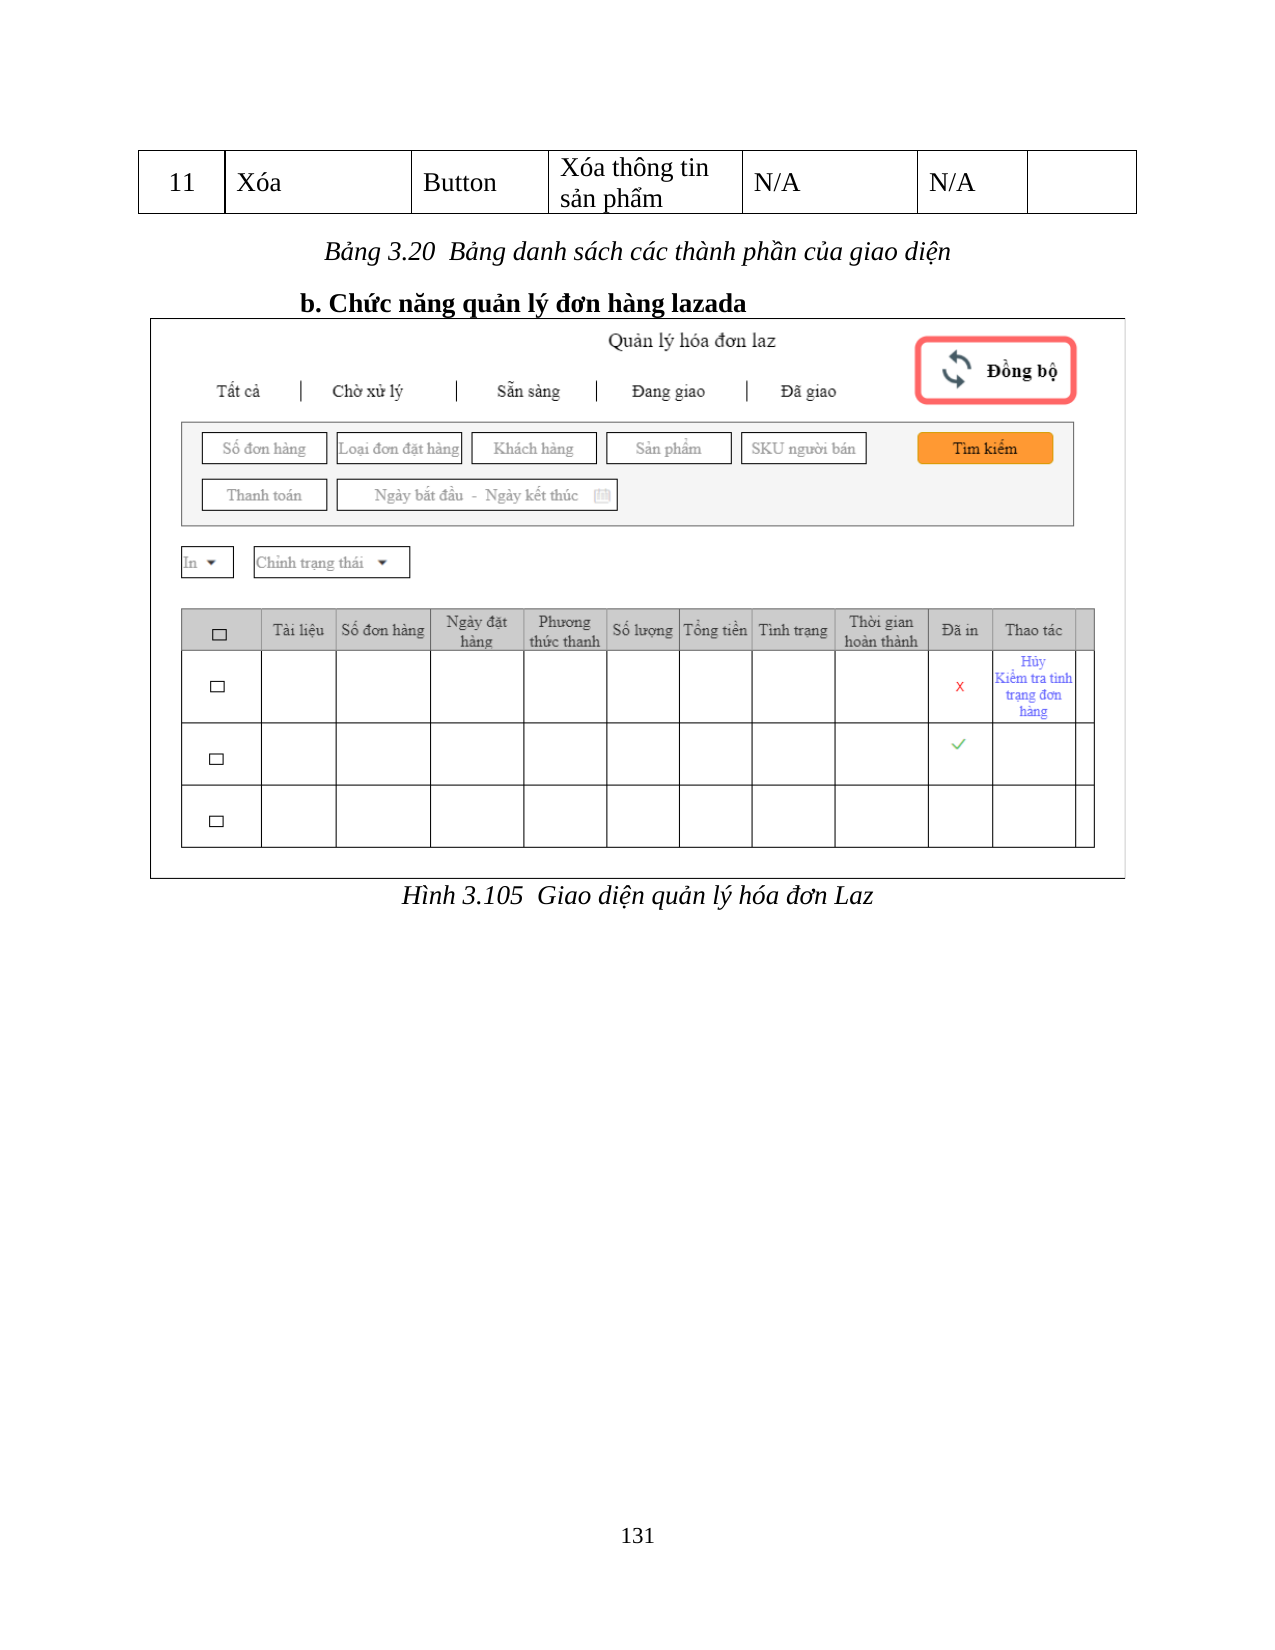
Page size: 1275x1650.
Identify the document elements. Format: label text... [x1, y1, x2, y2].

table_cell N/A [918, 151, 1027, 213]
table_cell Xóa thông tin sản phẩm [549, 151, 742, 213]
table_cell N/A [743, 151, 917, 213]
picture [150, 318, 1125, 880]
subtitle Bảng 3.20 Bảng danh sách các thành phần của giao diện [150, 235, 1125, 266]
table_cell 11 [139, 151, 224, 213]
table_cell Xóa [226, 151, 411, 213]
subtitle b. Chức năng quản lý đơn hàng lazada [150, 287, 1125, 318]
text Hình 3.105 Giao diện quản lý hóa đơn Laz [150, 880, 1125, 910]
table_cell [1028, 151, 1136, 213]
table_cell Button [412, 151, 548, 213]
